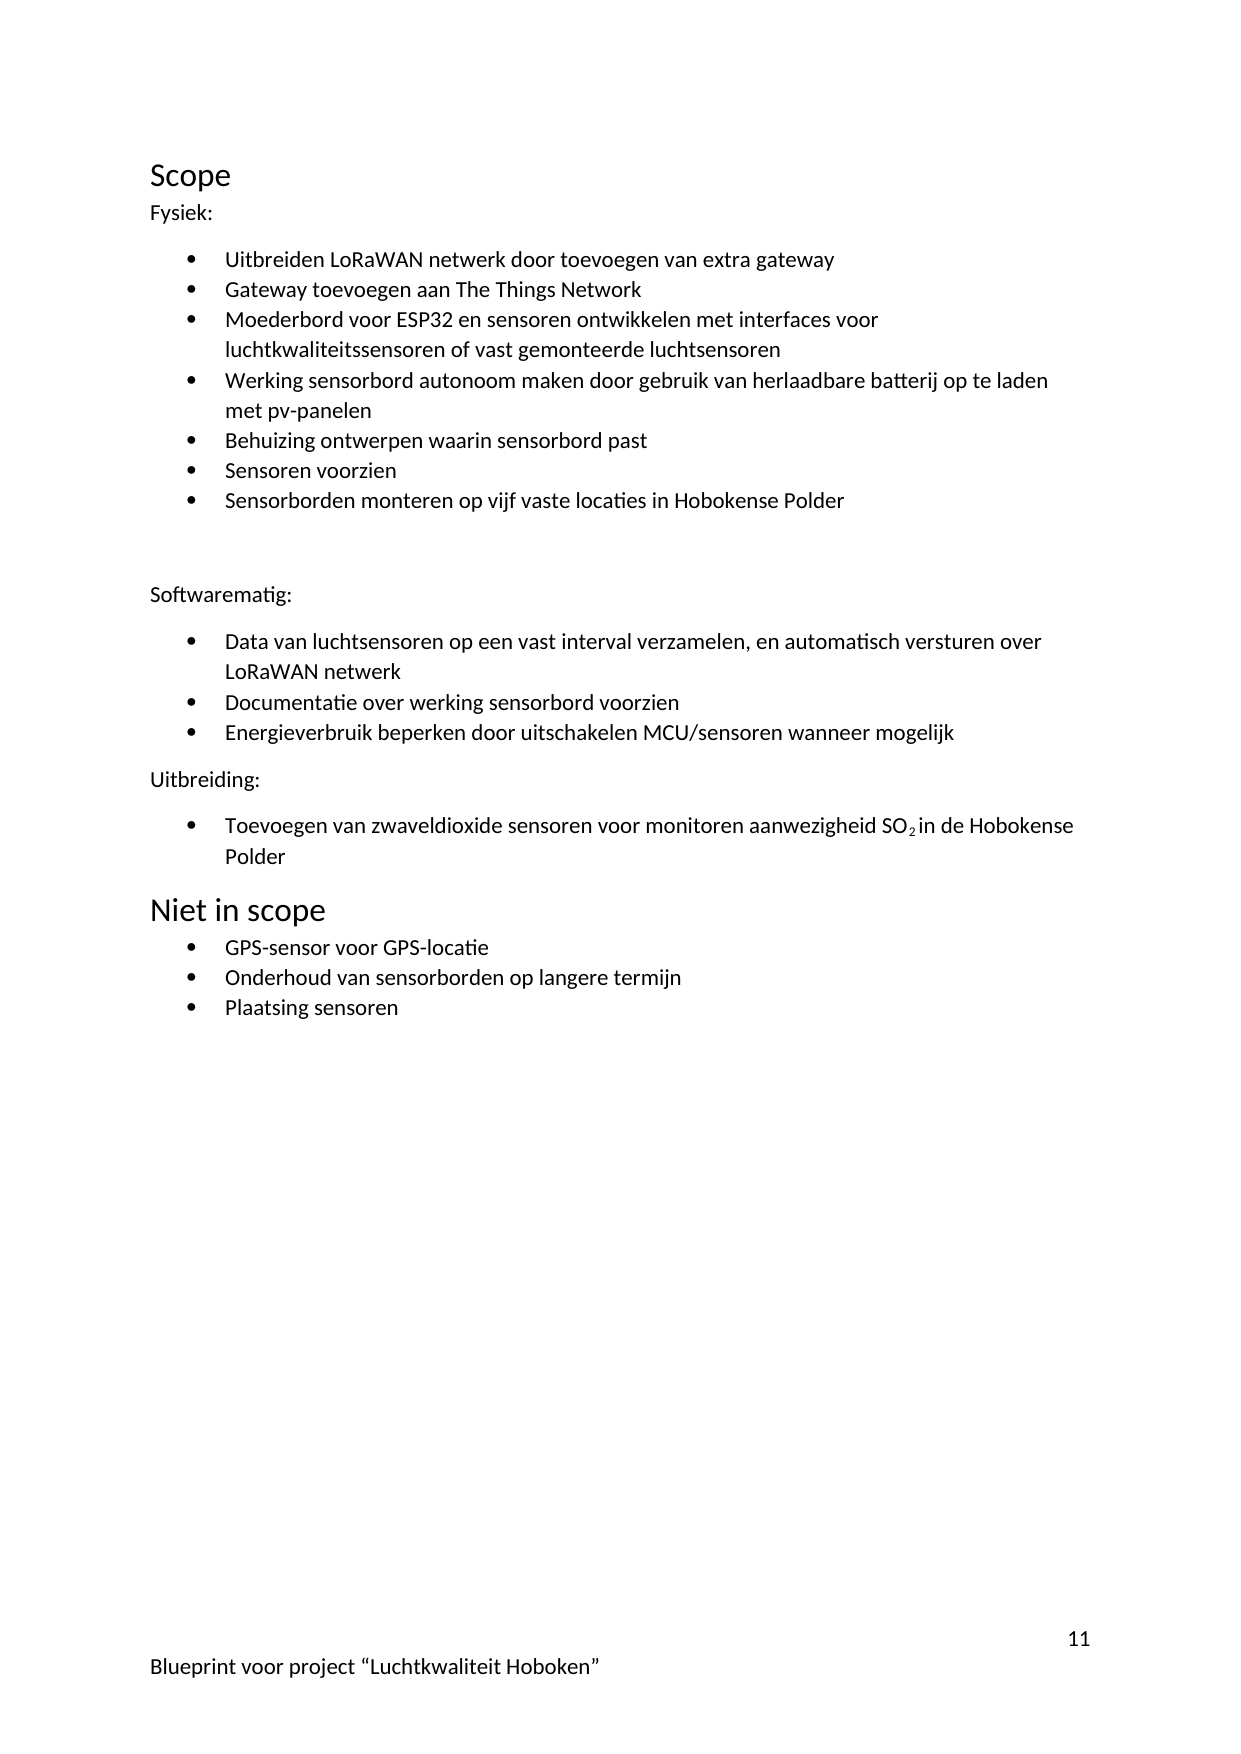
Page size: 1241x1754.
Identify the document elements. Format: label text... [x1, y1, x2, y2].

list Sensoren voorzien [187, 456, 1090, 484]
list Sensorborden monteren op vijf vaste locaties in Hobokense Polder [187, 487, 1090, 515]
list Plaatsing sensoren [187, 993, 1090, 1021]
subtitle Scope [150, 154, 1090, 195]
text Uitbreiding: [150, 765, 1090, 793]
list Gateway toevoegen aan The Things Network [187, 275, 1090, 303]
list Documentatie over werking sensorbord voorzien [187, 688, 1090, 716]
list Toevoegen van zwaveldioxide sensoren voor monitoren aanwezigheid SO2 in de Hobokense Polder [187, 812, 1090, 870]
list Energieverbruik beperken door uitschakelen MCU/sensoren wanneer mogelijk [187, 718, 1090, 746]
list Werking sensorbord autonoom maken door gebruik van herlaadbare batterij op te laden met pv-panelen [187, 366, 1090, 424]
list Onderhoud van sensorborden op langere termijn [187, 963, 1090, 991]
text Softwarematig: [150, 580, 1090, 608]
list Behuizing ontwerpen waarin sensorbord past [187, 426, 1090, 454]
list Moederbord voor ESP32 en sensoren ontwikkelen met interfaces voor luchtkwaliteitssensoren of vast gemonteerde luchtsensoren [187, 305, 1090, 364]
list GPS-sensor voor GPS-locatie [187, 933, 1090, 961]
subtitle Niet in scope [150, 889, 1090, 929]
list Uitbreiden LoRaWAN netwerk door toevoegen van extra gateway [187, 245, 1090, 273]
list Data van luchtsensoren op een vast interval verzamelen, en automatisch versturen over LoRaWAN netwerk [187, 627, 1090, 686]
text Fysiek: [150, 198, 1090, 226]
